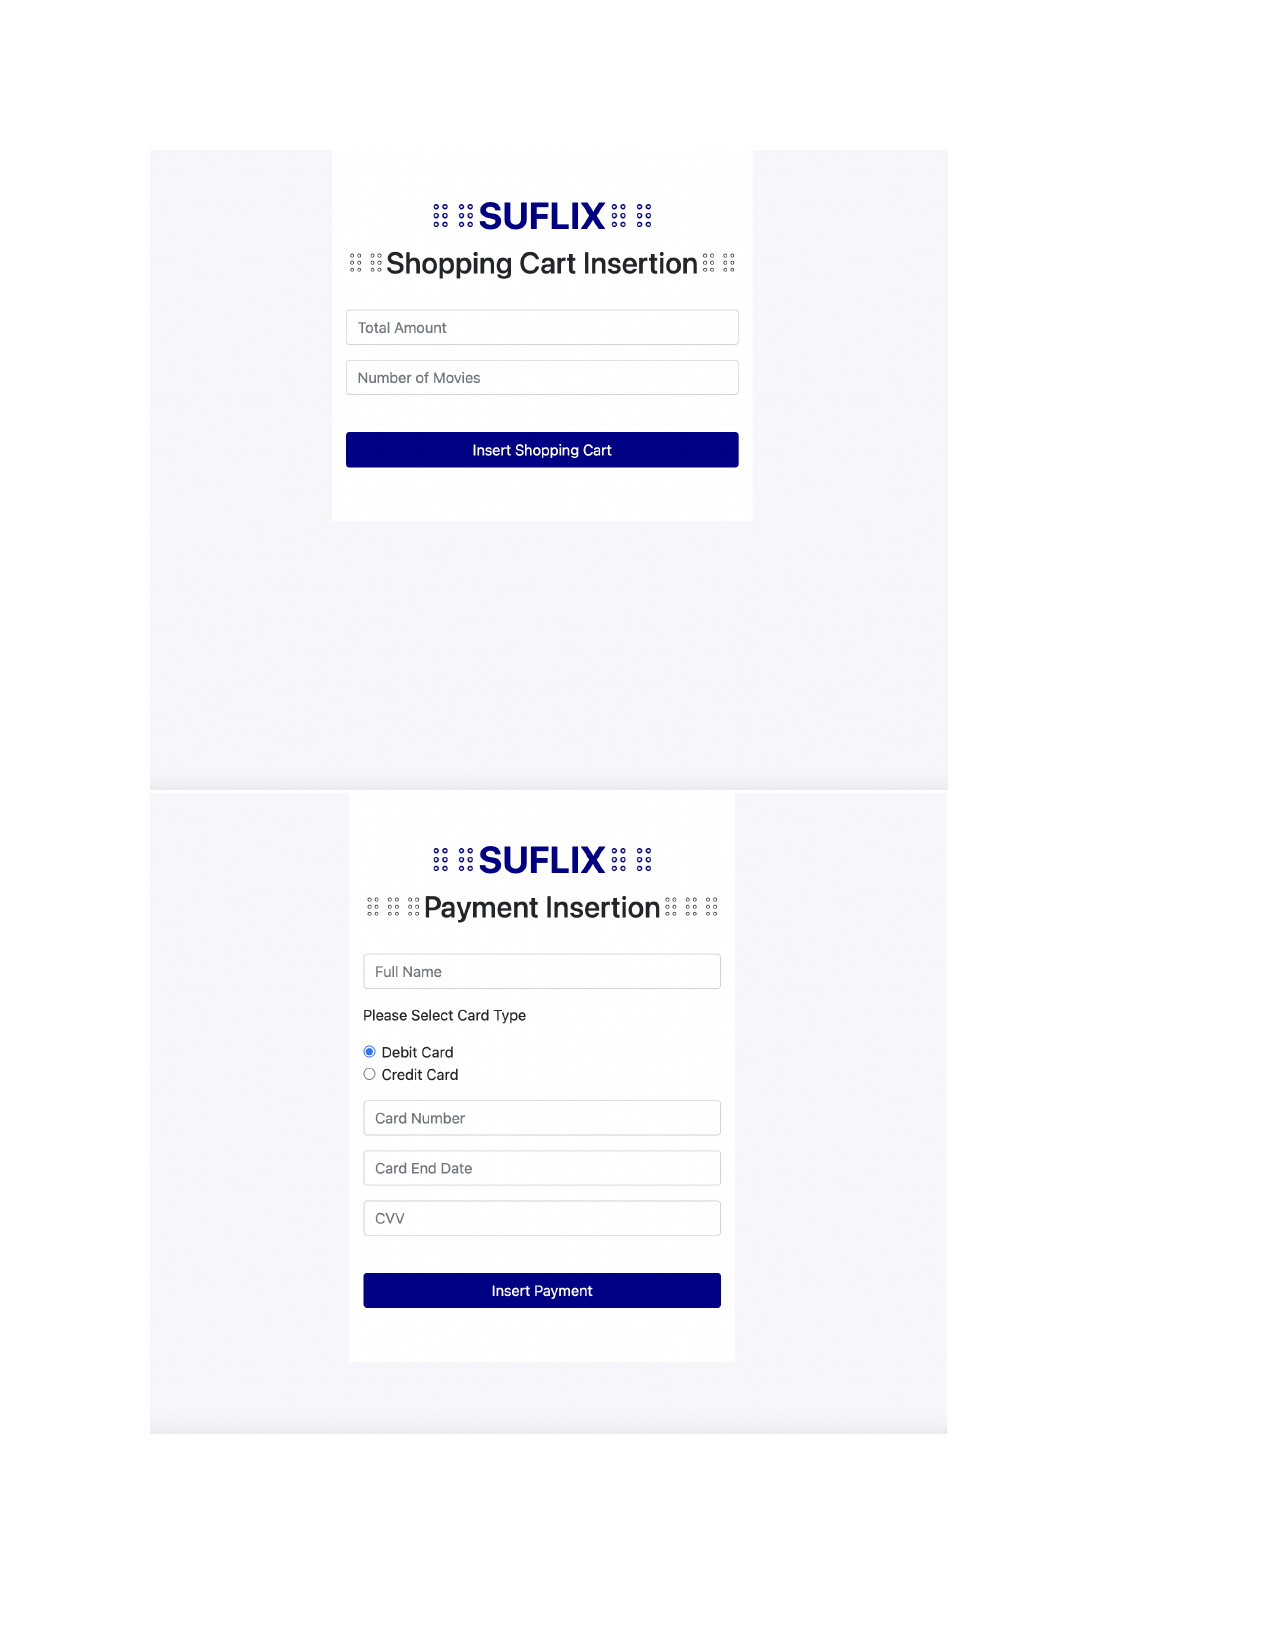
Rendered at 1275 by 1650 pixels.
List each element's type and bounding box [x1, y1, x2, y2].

picture [150, 150, 948, 790]
picture [150, 793, 948, 1434]
